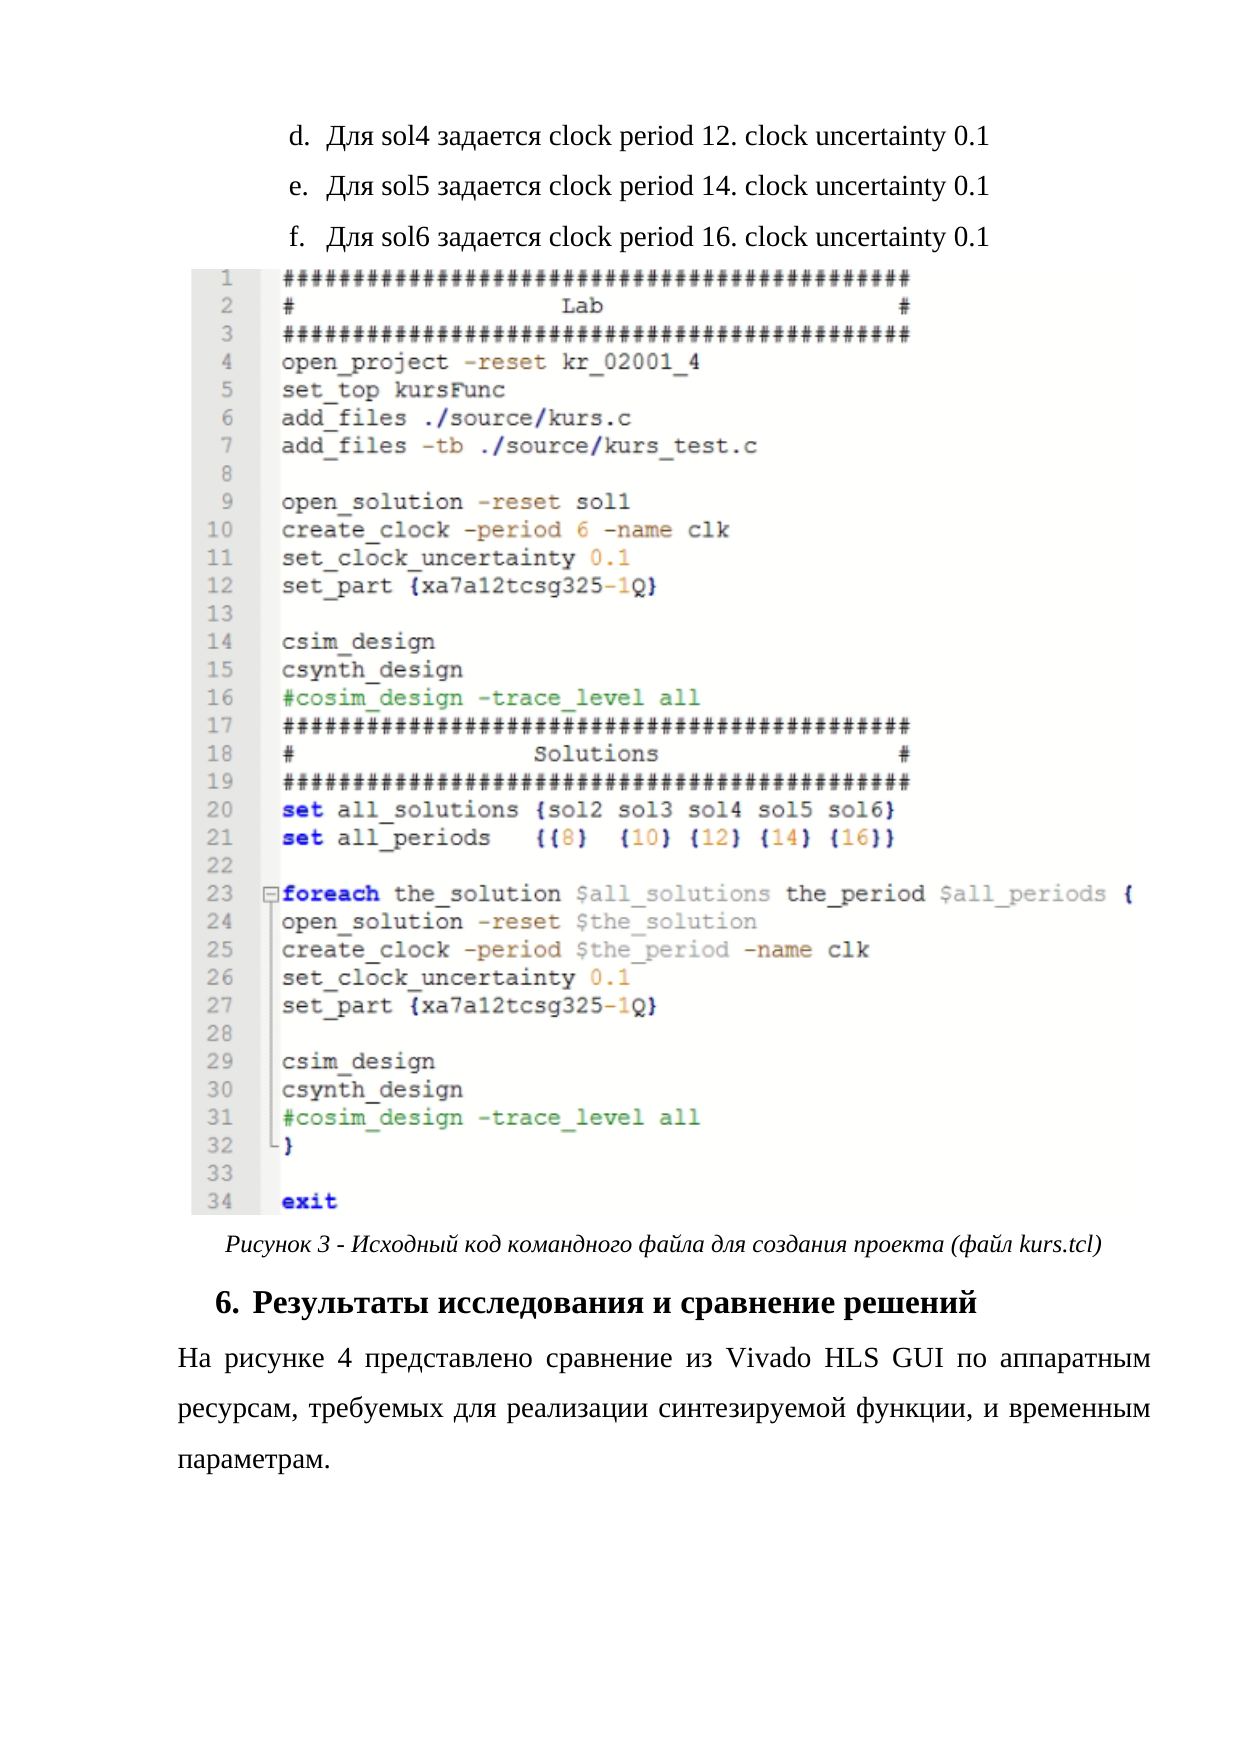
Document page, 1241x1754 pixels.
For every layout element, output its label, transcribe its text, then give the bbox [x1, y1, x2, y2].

picture [191, 269, 1138, 1215]
list Для sol4 задается clock period 12. clock uncertainty 0.1 [288, 118, 1152, 152]
list Для sol6 задается clock period 16. clock uncertainty 0.1 [288, 219, 1152, 252]
list Для sol5 задается clock period 14. clock uncertainty 0.1 [288, 168, 1152, 202]
subtitle Результаты исследования и сравнение решений [215, 1283, 1152, 1321]
text На рисунке 4 представлено сравнение из Vivado HLS GUI по аппаратным ресурсам, требуемых для реализации синтезируемой функции, и временным параметрам. [177, 1340, 1152, 1474]
text Рисунок 3 - Исходный код командного файла для создания проекта (файл kurs.tcl) [177, 1229, 1152, 1258]
